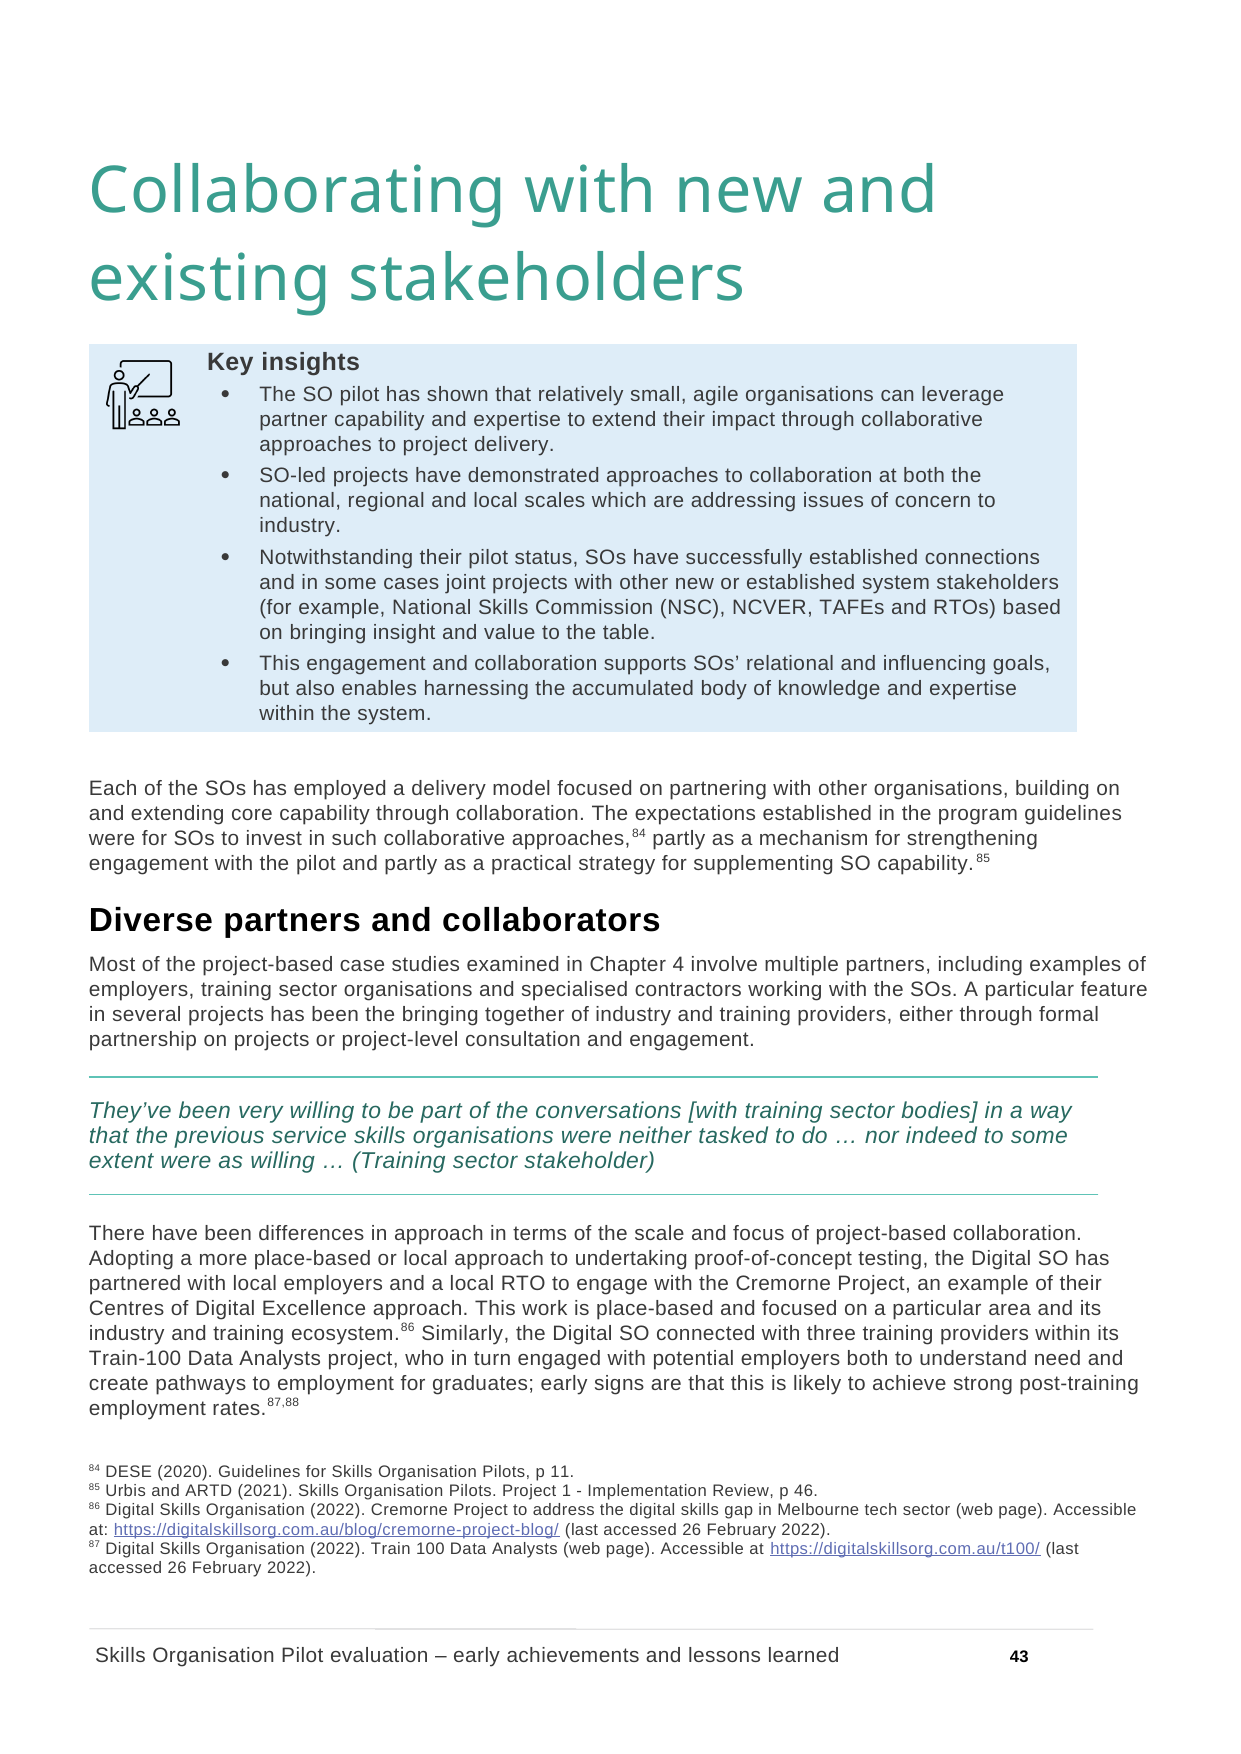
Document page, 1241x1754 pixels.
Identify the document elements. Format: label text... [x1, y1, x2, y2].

text Each of the SOs has employed a delivery model focused on partnering with other organisations, building on and extending core capability through collaboration. The expectations established in the program guidelines were for SOs to invest in such collaborative approaches, partly as a mechanism for strengthening engagement with the pilot and partly as a practical strategy for supplementing SO capability. [89, 775, 1152, 875]
text Most of the project-based case studies examined in Chapter 4 involve multiple partners, including examples of employers, training sector organisations and specialised contractors working with the SOs. A particular feature in several projects has been the bringing together of industry and training providers, either through formal partnership on projects or project-level consultation and engagement. [89, 951, 1152, 1051]
picture [100, 352, 185, 437]
subtitle Collaborating with new and existing stakeholders [89, 143, 1152, 319]
subtitle Diverse partners and collaborators [89, 900, 1152, 939]
table_header [89, 344, 196, 732]
text They’ve been very willing to be part of the conversations [with training sector bodies] in a way that the previous service skills organisations were neither tasked to do … nor indeed to some extent were as willing … (Training sector stakeholder) [89, 1078, 1098, 1194]
table_header Key insights The SO pilot has shown that relatively small, agile organisations can leverage partner capability and expertise to extend their impact through collaborative approaches to project delivery. SO-led projects have demonstrated approaches to collaboration at both the national, regional and local scales which are addressing issues of concern to industry. Notwithstanding their pilot status, SOs have successfully established connections and in some cases joint projects with other new or established system stakeholders (for example, National Skills Commission (NSC), NCVER, TAFEs and RTOs) based on bringing insight and value to the table. This engagement and collaboration supports SOs’ relational and influencing goals, but also enables harnessing the accumulated body of knowledge and expertise within the system. [196, 344, 1077, 732]
text There have been differences in approach in terms of the scale and focus of project-based collaboration. Adopting a more place-based or local approach to undertaking proof-of-concept testing, the Digital SO has partnered with local employers and a local RTO to engage with the Cremorne Project, an example of their Centres of Digital Excellence approach. This work is place-based and focused on a particular area and its industry and training ecosystem. Similarly, the Digital SO connected with three training providers within its Train-100 Data Analysts project, who in turn engaged with potential employers both to understand need and create pathways to employment for graduates; early signs are that this is likely to achieve strong post-training employment rates., [89, 1220, 1152, 1420]
